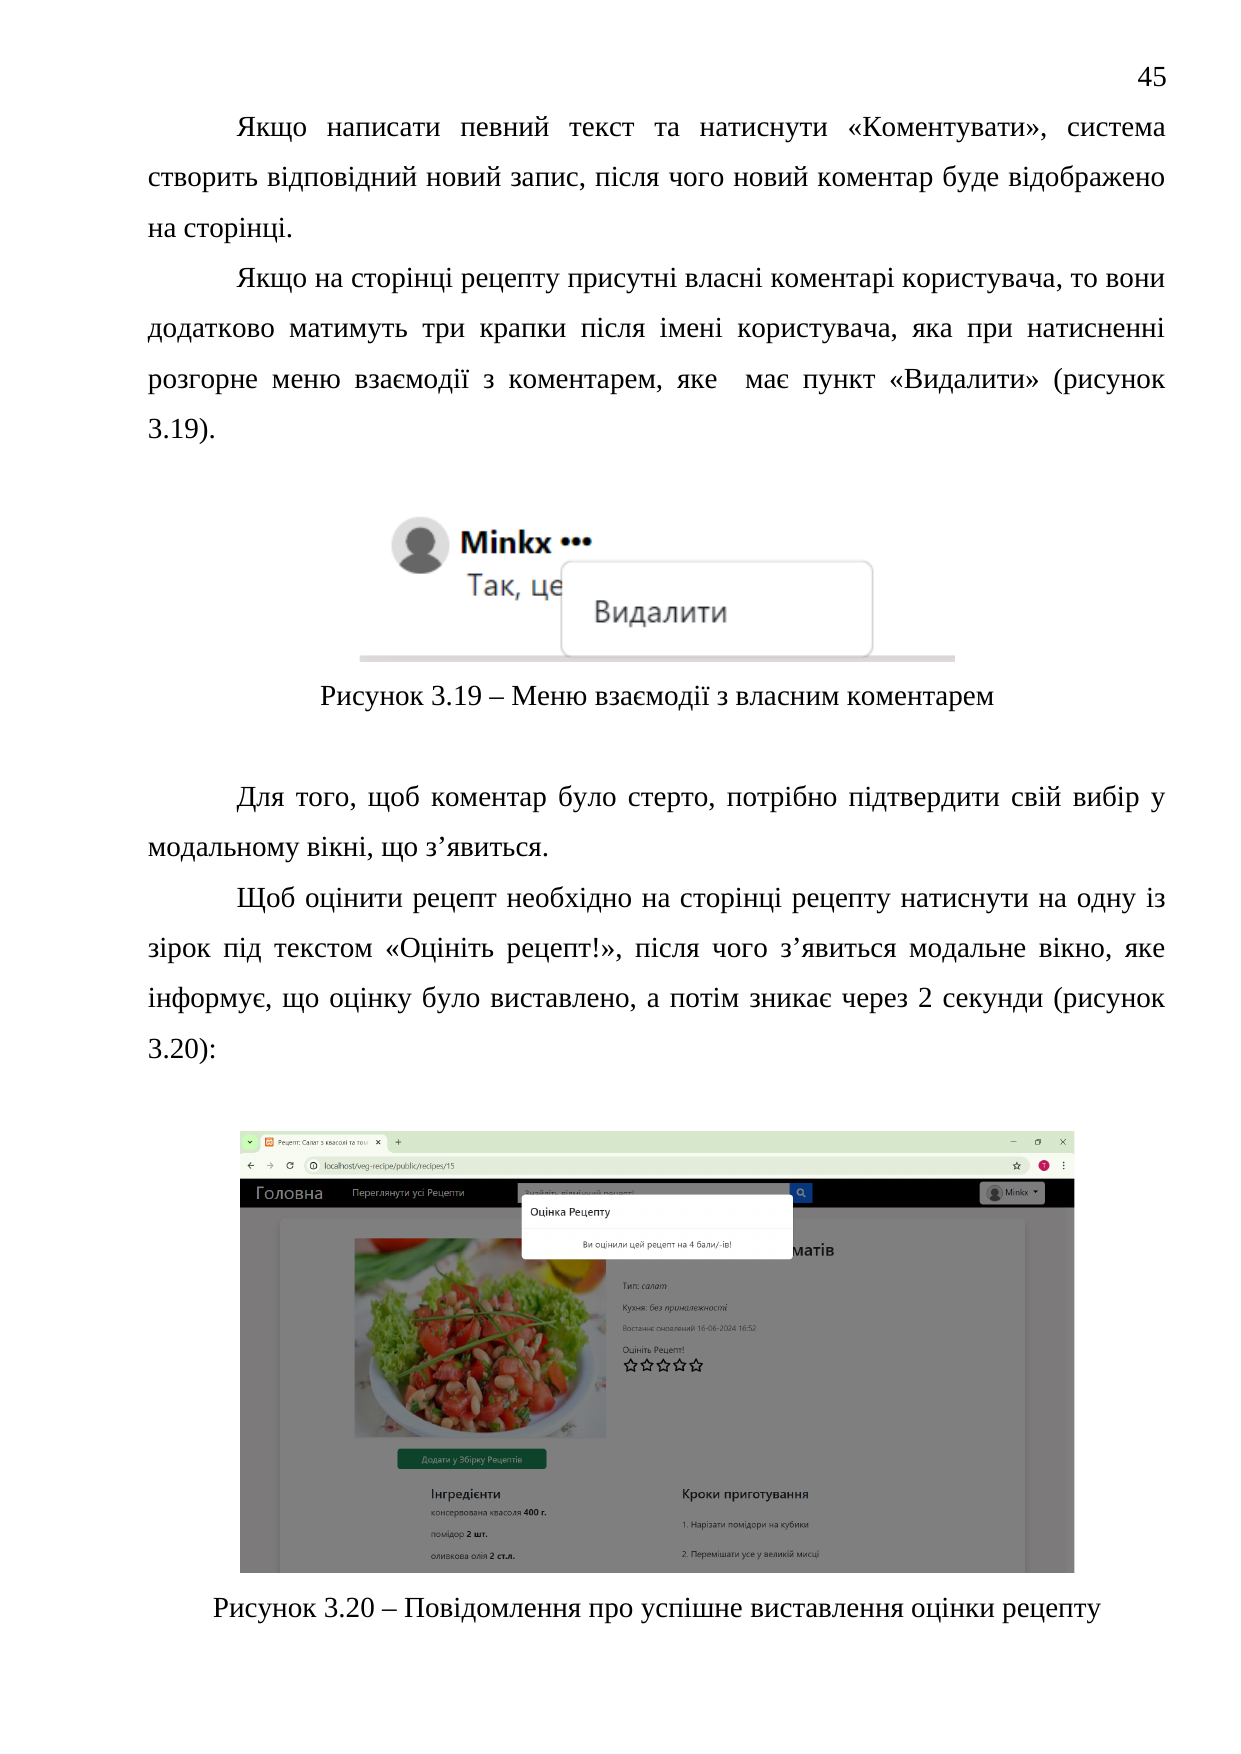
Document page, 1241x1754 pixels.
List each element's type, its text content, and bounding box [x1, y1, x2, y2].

text Щоб оцінити рецепт необхідно на сторінці рецепту натиснути на одну із зірок під текстом «Оцініть рецепт!», після чого з’явиться модальне вікно, яке інформує, що оцінку було виставлено, а потім зникає через 2 секунди (рисунок 3.20): [148, 880, 1167, 1064]
text Для того, щоб коментар було стерто, потрібно підтвердити свій вибір у модальному вікні, що з’явиться. [148, 779, 1167, 863]
text Рисунок 3.19 – Меню взаємодії з власним коментарем [148, 678, 1167, 712]
text Рисунок 3.20 – Повідомлення про успішне виставлення оцінки рецепту [148, 1590, 1167, 1623]
picture [359, 511, 955, 662]
text Якщо написати певний текст та натиснути «Коментувати», система створить відповідний новий запис, після чого новий коментар буде відображено на сторінці. [148, 109, 1167, 243]
picture [240, 1131, 1075, 1573]
text Якщо на сторінці рецепту присутні власні коментарі користувача, то вони додатково матимуть три крапки після імені користувача, яка при натисненні розгорне меню взаємодії з коментарем, яке має пункт «Видалити» (рисунок 3.19). [148, 260, 1167, 445]
